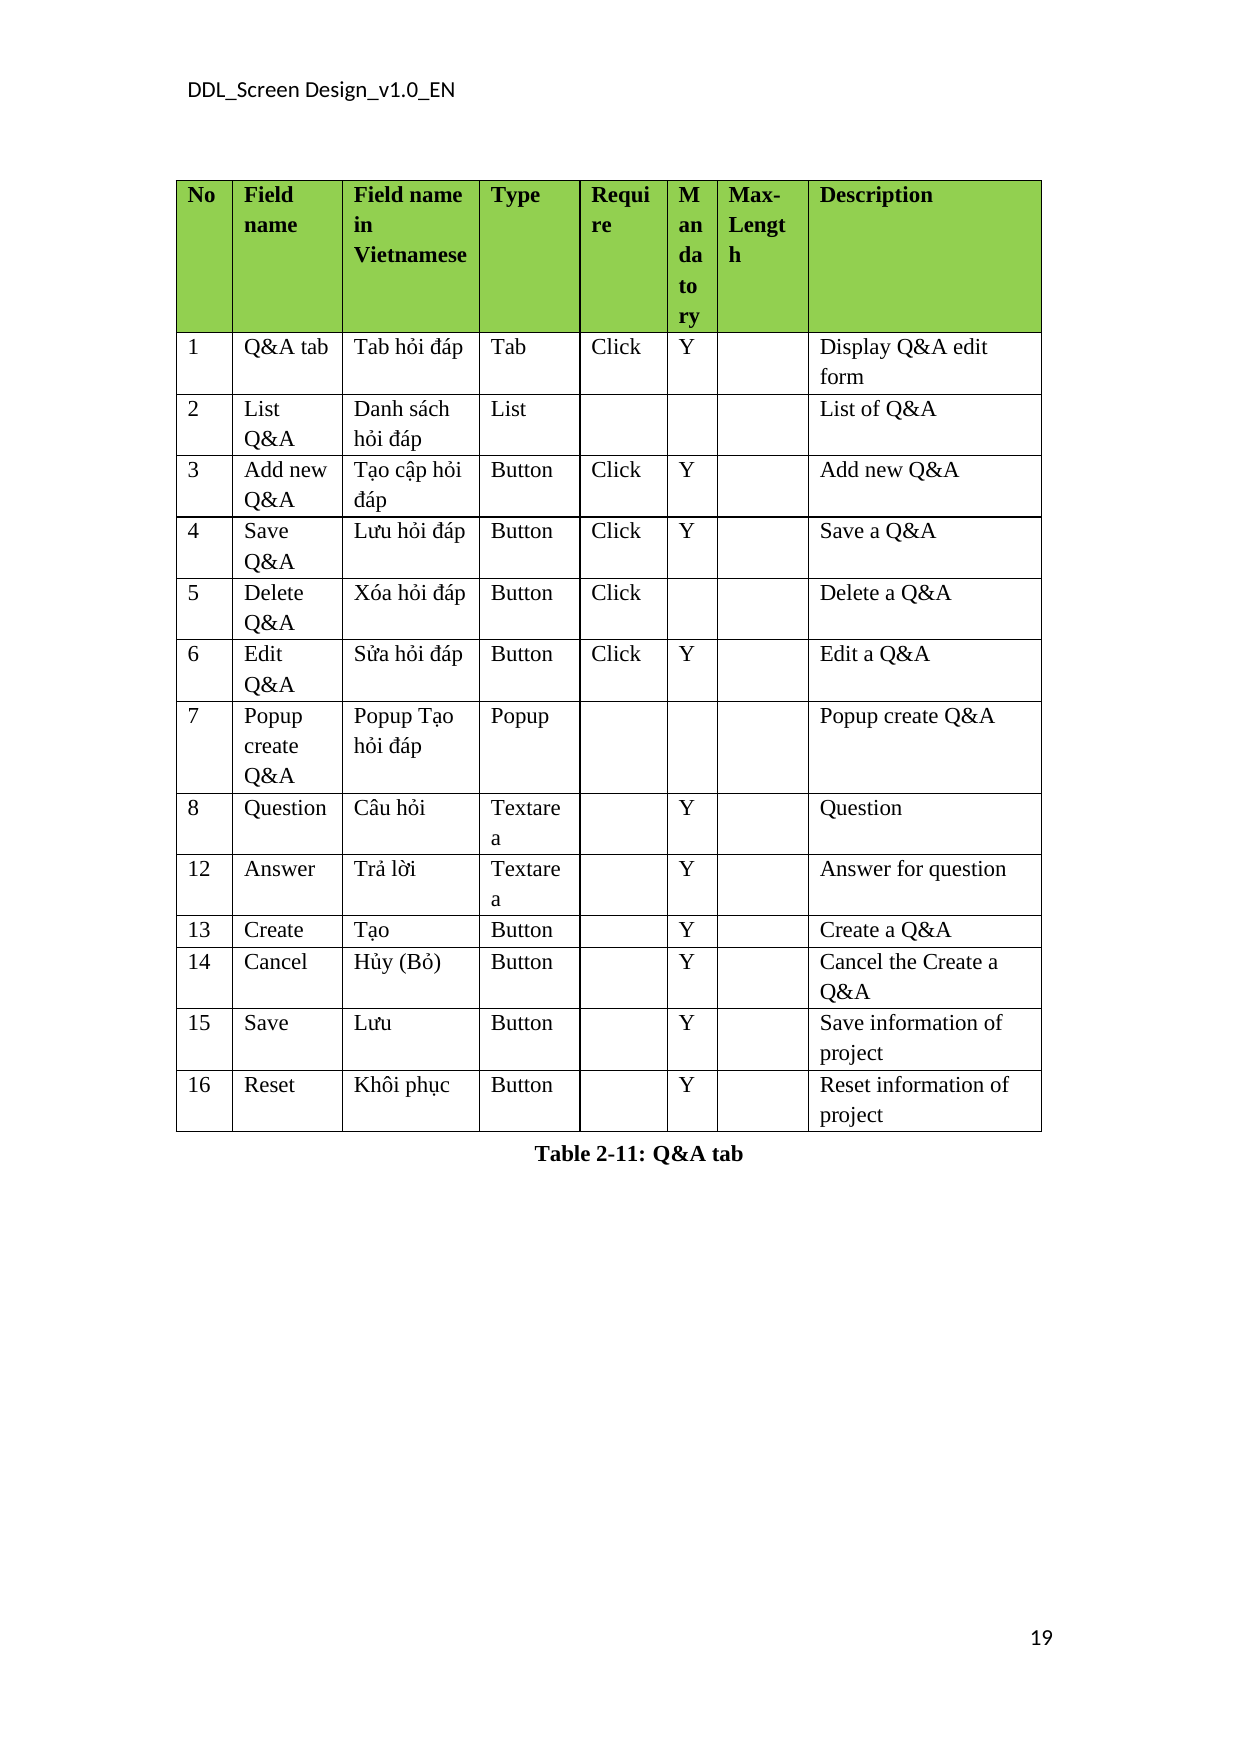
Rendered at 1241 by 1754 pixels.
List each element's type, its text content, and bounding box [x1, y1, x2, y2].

table_cell Save Q&A [233, 518, 342, 578]
table_cell 8 [177, 794, 232, 854]
table_cell Hủy (Bỏ) [343, 948, 479, 1008]
table_cell Lưu hỏi đáp [343, 518, 479, 578]
table_cell 5 [177, 579, 232, 639]
table_cell Button [480, 1071, 579, 1131]
table_cell Popup [480, 702, 579, 792]
table_cell [581, 1009, 667, 1069]
table_cell 15 [177, 1009, 232, 1069]
text Q&A tab [225, 1140, 1053, 1167]
table_cell [718, 1071, 808, 1131]
table_header Mandatory [668, 181, 717, 332]
table_cell Edit a Q&A [809, 640, 1041, 701]
table_cell [718, 456, 808, 516]
table_cell [581, 1071, 667, 1131]
table_cell Question [809, 794, 1041, 854]
table_cell [581, 794, 667, 854]
table_cell Delete Q&A [233, 579, 342, 639]
table_cell Textarea [480, 794, 579, 854]
table_cell Edit Q&A [233, 640, 342, 701]
table_cell Y [668, 1071, 717, 1131]
table_cell [718, 640, 808, 701]
table_cell Tab [480, 333, 579, 393]
table_cell 6 [177, 640, 232, 701]
table_cell Button [480, 916, 579, 947]
table_cell Reset information of project [809, 1071, 1041, 1131]
table_cell 4 [177, 518, 232, 578]
table_cell 7 [177, 702, 232, 792]
table_cell Sửa hỏi đáp [343, 640, 479, 701]
table_cell [581, 702, 667, 792]
table_cell Y [668, 948, 717, 1008]
table_cell Danh sách hỏi đáp [343, 395, 479, 455]
table_cell [718, 702, 808, 792]
table_cell List of Q&A [809, 395, 1041, 455]
table_cell 16 [177, 1071, 232, 1131]
table_cell [718, 855, 808, 915]
table_cell [718, 333, 808, 393]
table_cell [581, 395, 667, 455]
table_cell 3 [177, 456, 232, 516]
table_cell Q&A tab [233, 333, 342, 393]
table_header Field name [233, 181, 342, 332]
table_cell Button [480, 948, 579, 1008]
table_cell 2 [177, 395, 232, 455]
table_cell Save a Q&A [809, 518, 1041, 578]
table_header Field name in Vietnamese [343, 181, 479, 332]
table_cell Click [581, 640, 667, 701]
table_cell Tạo [343, 916, 479, 947]
table_cell Tạo cập hỏi đáp [343, 456, 479, 516]
table_cell [718, 579, 808, 639]
table_cell [718, 395, 808, 455]
table_cell Popup create Q&A [233, 702, 342, 792]
table_cell Y [668, 518, 717, 578]
table_cell Button [480, 1009, 579, 1069]
table_header Type [480, 181, 579, 332]
table_cell [718, 948, 808, 1008]
table_cell Add new Q&A [233, 456, 342, 516]
table_cell Khôi phục [343, 1071, 479, 1131]
table_cell Tab hỏi đáp [343, 333, 479, 393]
table_cell Answer [233, 855, 342, 915]
table_cell Y [668, 640, 717, 701]
table_cell [718, 1009, 808, 1069]
table_cell Y [668, 916, 717, 947]
table_cell Click [581, 456, 667, 516]
table_cell [718, 916, 808, 947]
table_cell Click [581, 579, 667, 639]
table_cell Câu hỏi [343, 794, 479, 854]
table_cell List [480, 395, 579, 455]
table_header Description [809, 181, 1041, 332]
table_cell 14 [177, 948, 232, 1008]
table_cell Y [668, 456, 717, 516]
table_cell [668, 579, 717, 639]
table_cell Answer for question [809, 855, 1041, 915]
table_cell Save information of project [809, 1009, 1041, 1069]
table_cell [668, 702, 717, 792]
table_cell Button [480, 640, 579, 701]
table_cell Y [668, 333, 717, 393]
table_cell Y [668, 855, 717, 915]
table_cell Display Q&A edit form [809, 333, 1041, 393]
table_cell [718, 518, 808, 578]
table_cell Popup Tạo hỏi đáp [343, 702, 479, 792]
table_header Max-Length [718, 181, 808, 332]
table_cell Button [480, 456, 579, 516]
table_cell Lưu [343, 1009, 479, 1069]
table_cell Popup create Q&A [809, 702, 1041, 792]
table_header Require [581, 181, 667, 332]
table_cell Y [668, 1009, 717, 1069]
table_cell Create [233, 916, 342, 947]
table_cell 12 [177, 855, 232, 915]
table_cell [581, 855, 667, 915]
table_cell [668, 395, 717, 455]
table_cell [718, 794, 808, 854]
table_cell Click [581, 518, 667, 578]
table_cell Reset [233, 1071, 342, 1131]
table_cell Textarea [480, 855, 579, 915]
table_cell Question [233, 794, 342, 854]
table_cell Save [233, 1009, 342, 1069]
table_cell Trả lời [343, 855, 479, 915]
table_cell Click [581, 333, 667, 393]
table_cell Cancel [233, 948, 342, 1008]
table_cell Delete a Q&A [809, 579, 1041, 639]
table_cell [581, 948, 667, 1008]
table_cell 1 [177, 333, 232, 393]
table_cell Create a Q&A [809, 916, 1041, 947]
table_cell 13 [177, 916, 232, 947]
table_cell Xóa hỏi đáp [343, 579, 479, 639]
table_cell Y [668, 794, 717, 854]
table_cell [581, 916, 667, 947]
table_cell Add new Q&A [809, 456, 1041, 516]
table_cell Cancel the Create a Q&A [809, 948, 1041, 1008]
table_header No [177, 181, 232, 332]
table_cell Button [480, 579, 579, 639]
table_cell Button [480, 518, 579, 578]
table_cell List Q&A [233, 395, 342, 455]
